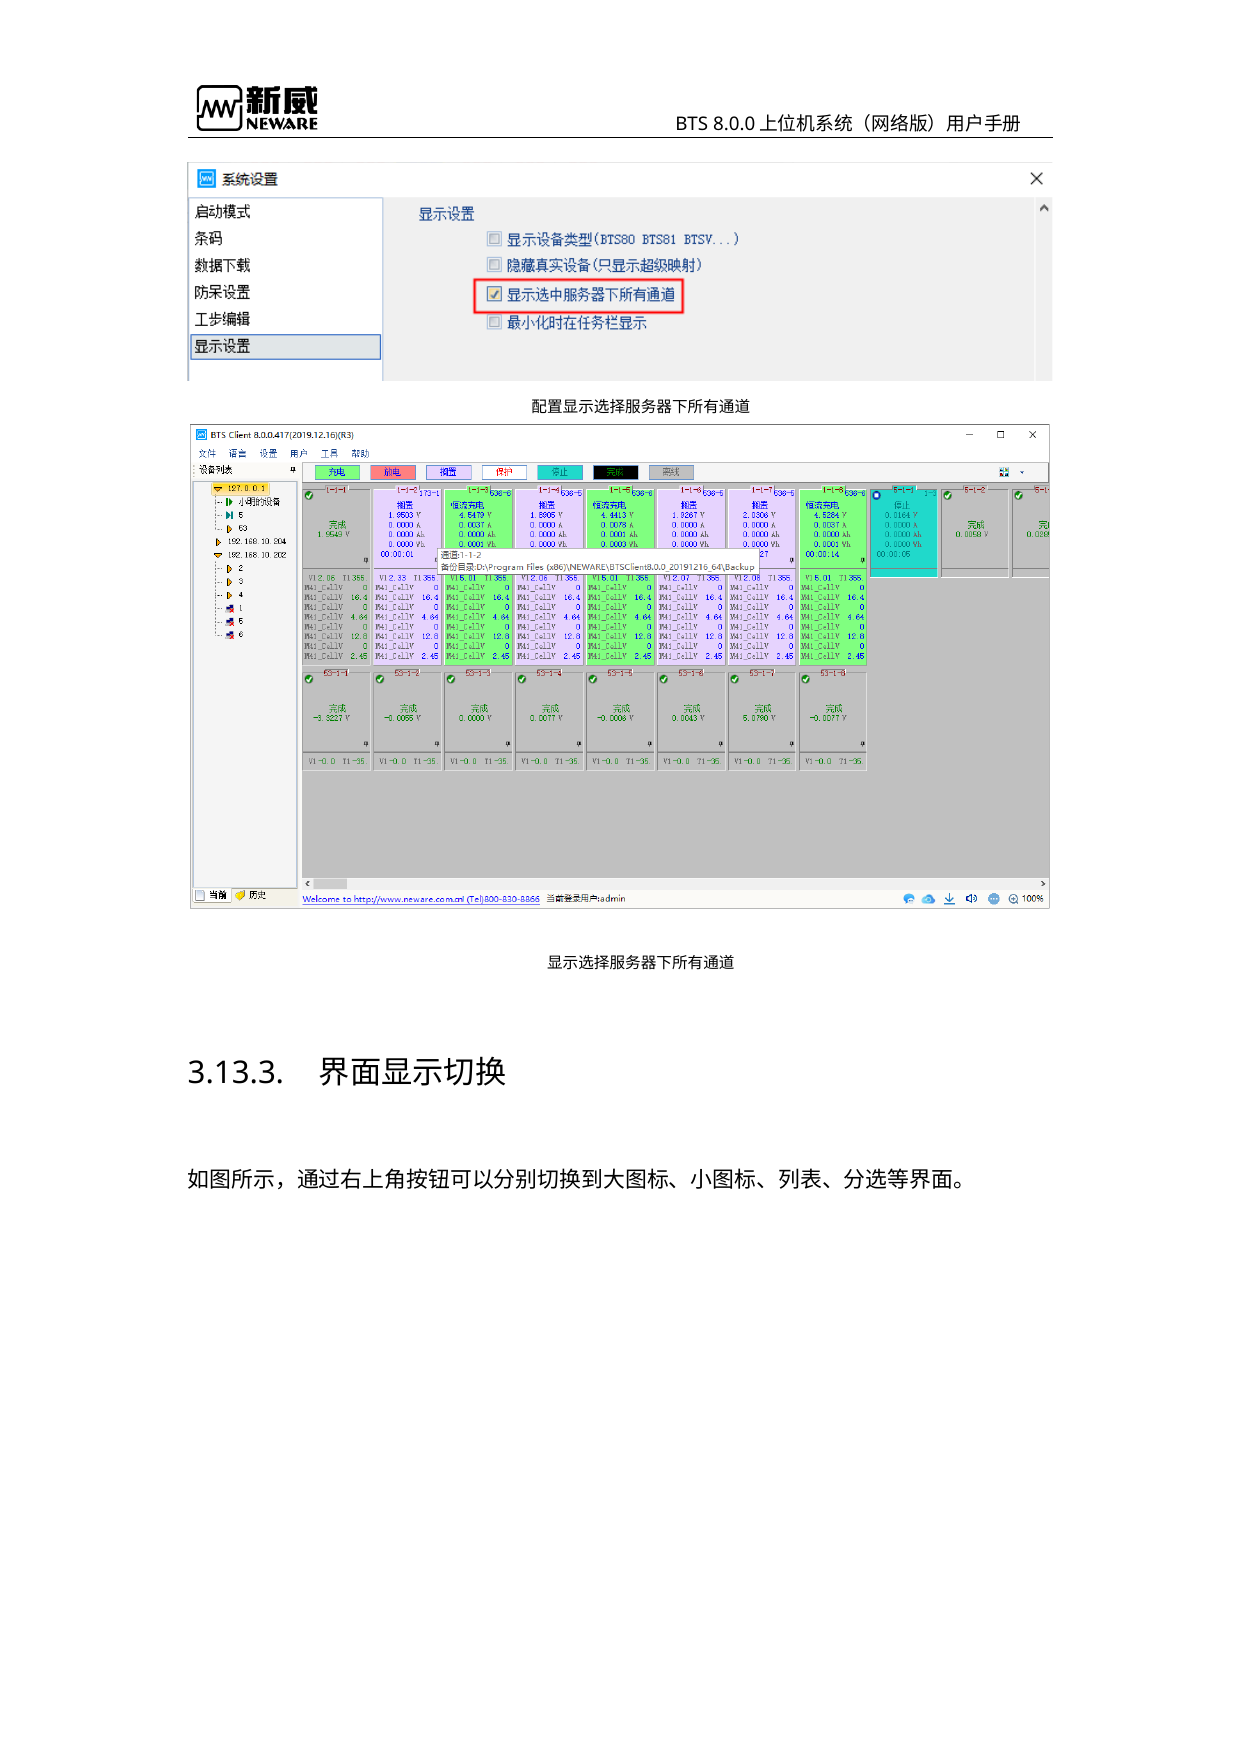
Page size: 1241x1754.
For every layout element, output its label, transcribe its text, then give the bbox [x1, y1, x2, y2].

text 如图所示，通过右上角按钮可以分别切换到大图标、小图标、列表、分选等界面。 [187, 1162, 1053, 1194]
picture [187, 162, 1053, 381]
text 配置显示选择服务器下所有通道 [187, 389, 1053, 422]
text 显示选择服务器下所有通道 [187, 945, 1053, 978]
picture [188, 422, 1052, 911]
subtitle 界面显示切换 [187, 1037, 1053, 1102]
picture [196, 85, 318, 131]
